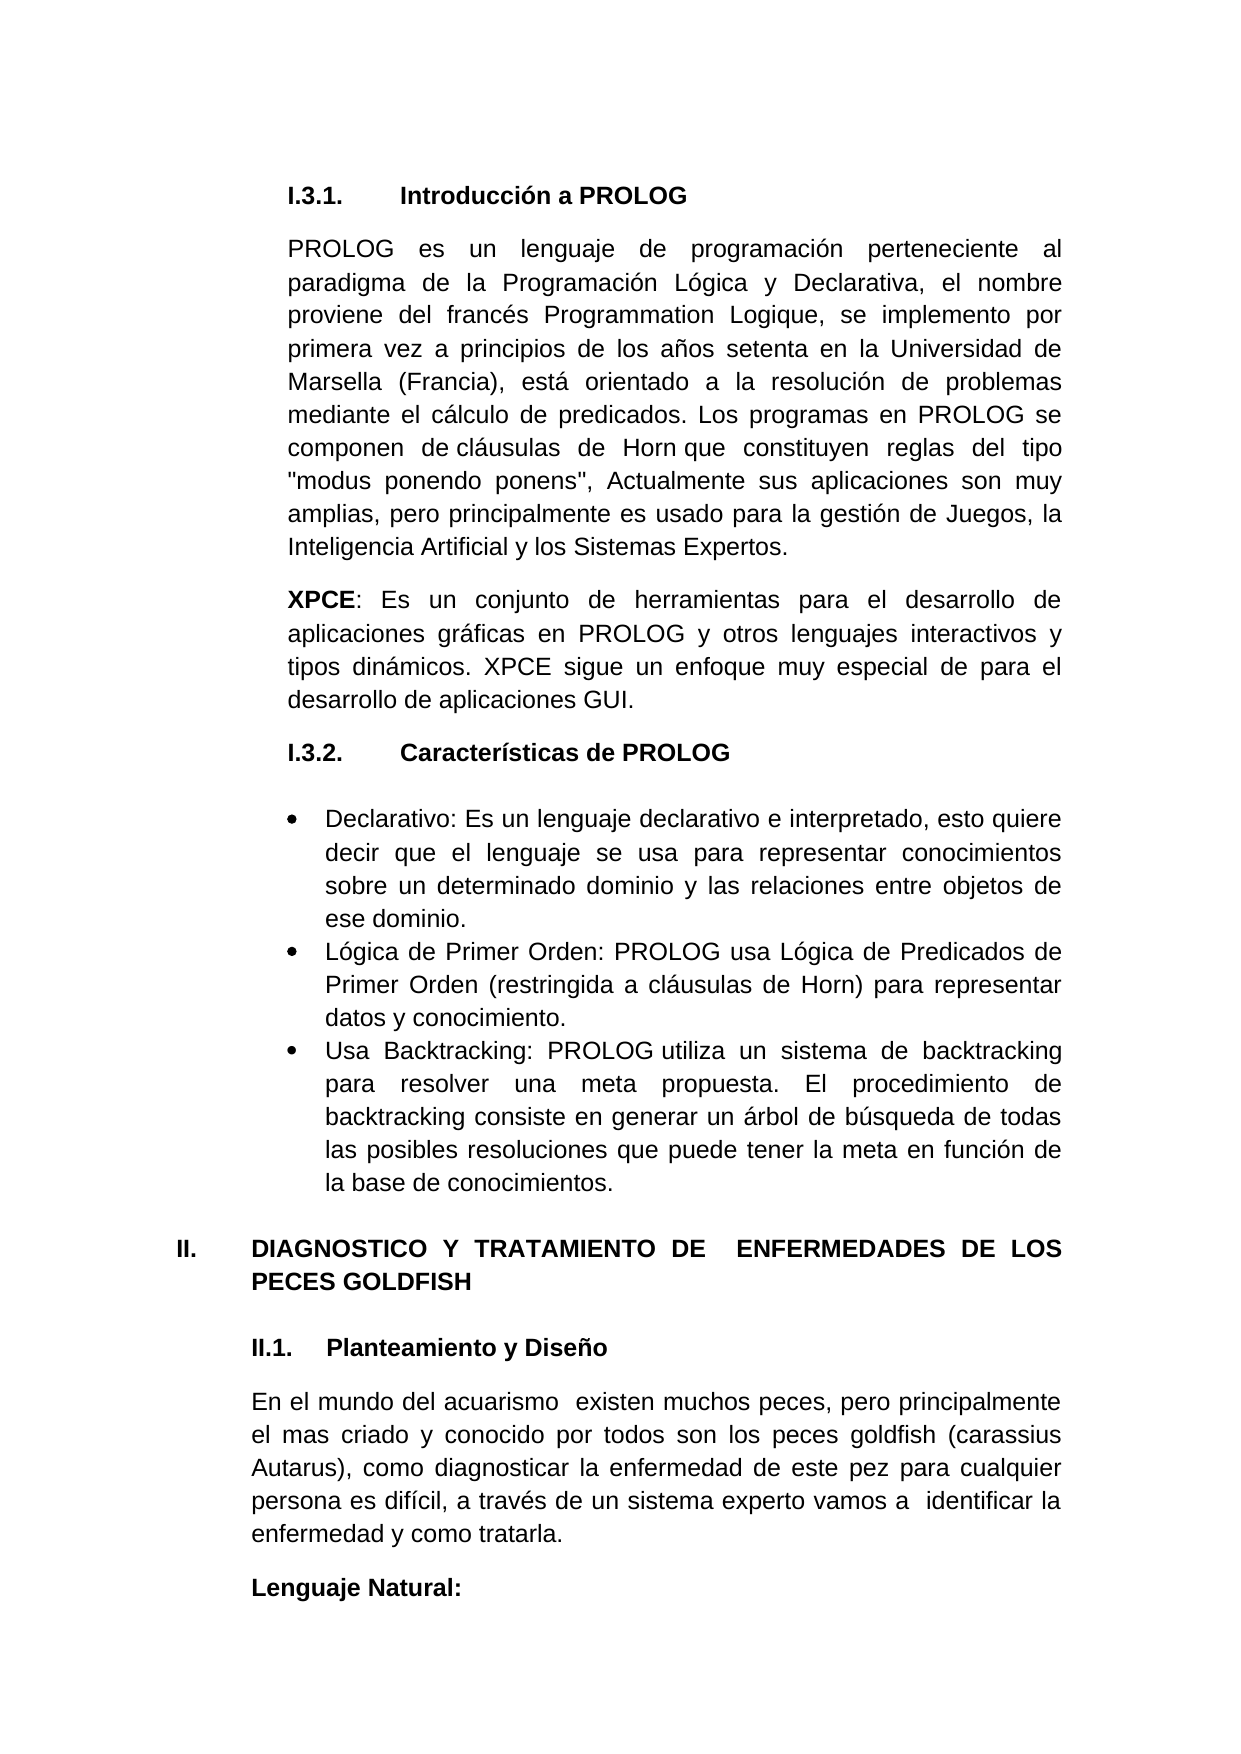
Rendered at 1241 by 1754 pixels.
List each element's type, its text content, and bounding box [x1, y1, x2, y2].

list Planteamiento y Diseño [251, 1333, 1063, 1362]
list Características de PROLOG [287, 738, 1063, 767]
list Lógica de Primer Orden: PROLOG usa Lógica de Predicados de Primer Orden (restringida a cláusulas de Horn) para representar datos y conocimiento. [287, 937, 1063, 1032]
list Usa Backtracking: PROLOG utiliza un sistema de backtracking para resolver una meta propuesta. El procedimiento de backtracking consiste en generar un árbol de búsqueda de todas las posibles resoluciones que puede tener la meta en función de la base de conocimientos. [287, 1036, 1063, 1197]
list Declarativo: Es un lenguaje declarativo e interpretado, esto quiere decir que el lenguaje se usa para representar conocimientos sobre un determinado dominio y las relaciones entre objetos de ese dominio. [287, 804, 1063, 932]
list Introducción a PROLOG [287, 181, 1063, 209]
text XPCE: Es un conjunto de herramientas para el desarrollo de aplicaciones gráficas en PROLOG y otros lenguajes interactivos y tipos dinámicos. XPCE sigue un enfoque muy especial de para el desarrollo de aplicaciones GUI. [287, 586, 1063, 713]
text Lenguaje Natural: [251, 1573, 1063, 1602]
text PROLOG es un lenguaje de programación perteneciente al paradigma de la Programación Lógica y Declarativa, el nombre proviene del francés Programmation Logique, se implemento por primera vez a principios de los años setenta en la Universidad de Marsella (Francia), está orientado a la resolución de problemas mediante el cálculo de predicados. Los programas en PROLOG se componen de cláusulas de Horn que constituyen reglas del tipo "modus ponendo ponens", Actualmente sus aplicaciones son muy amplias, pero principalmente es usado para la gestión de Juegos, la Inteligencia Artificial y los Sistemas Expertos. [287, 234, 1063, 560]
text En el mundo del acuarismo existen muchos peces, pero principalmente el mas criado y conocido por todos son los peces goldfish (carassius Autarus), como diagnosticar la enfermedad de este pez para cualquier persona es difícil, a través de un sistema experto vamos a identificar la enfermedad y como tratarla. [251, 1387, 1063, 1548]
list DIAGNOSTICO Y TRATAMIENTO DE ENFERMEDADES DE LOS PECES GOLDFISH [176, 1234, 1063, 1296]
